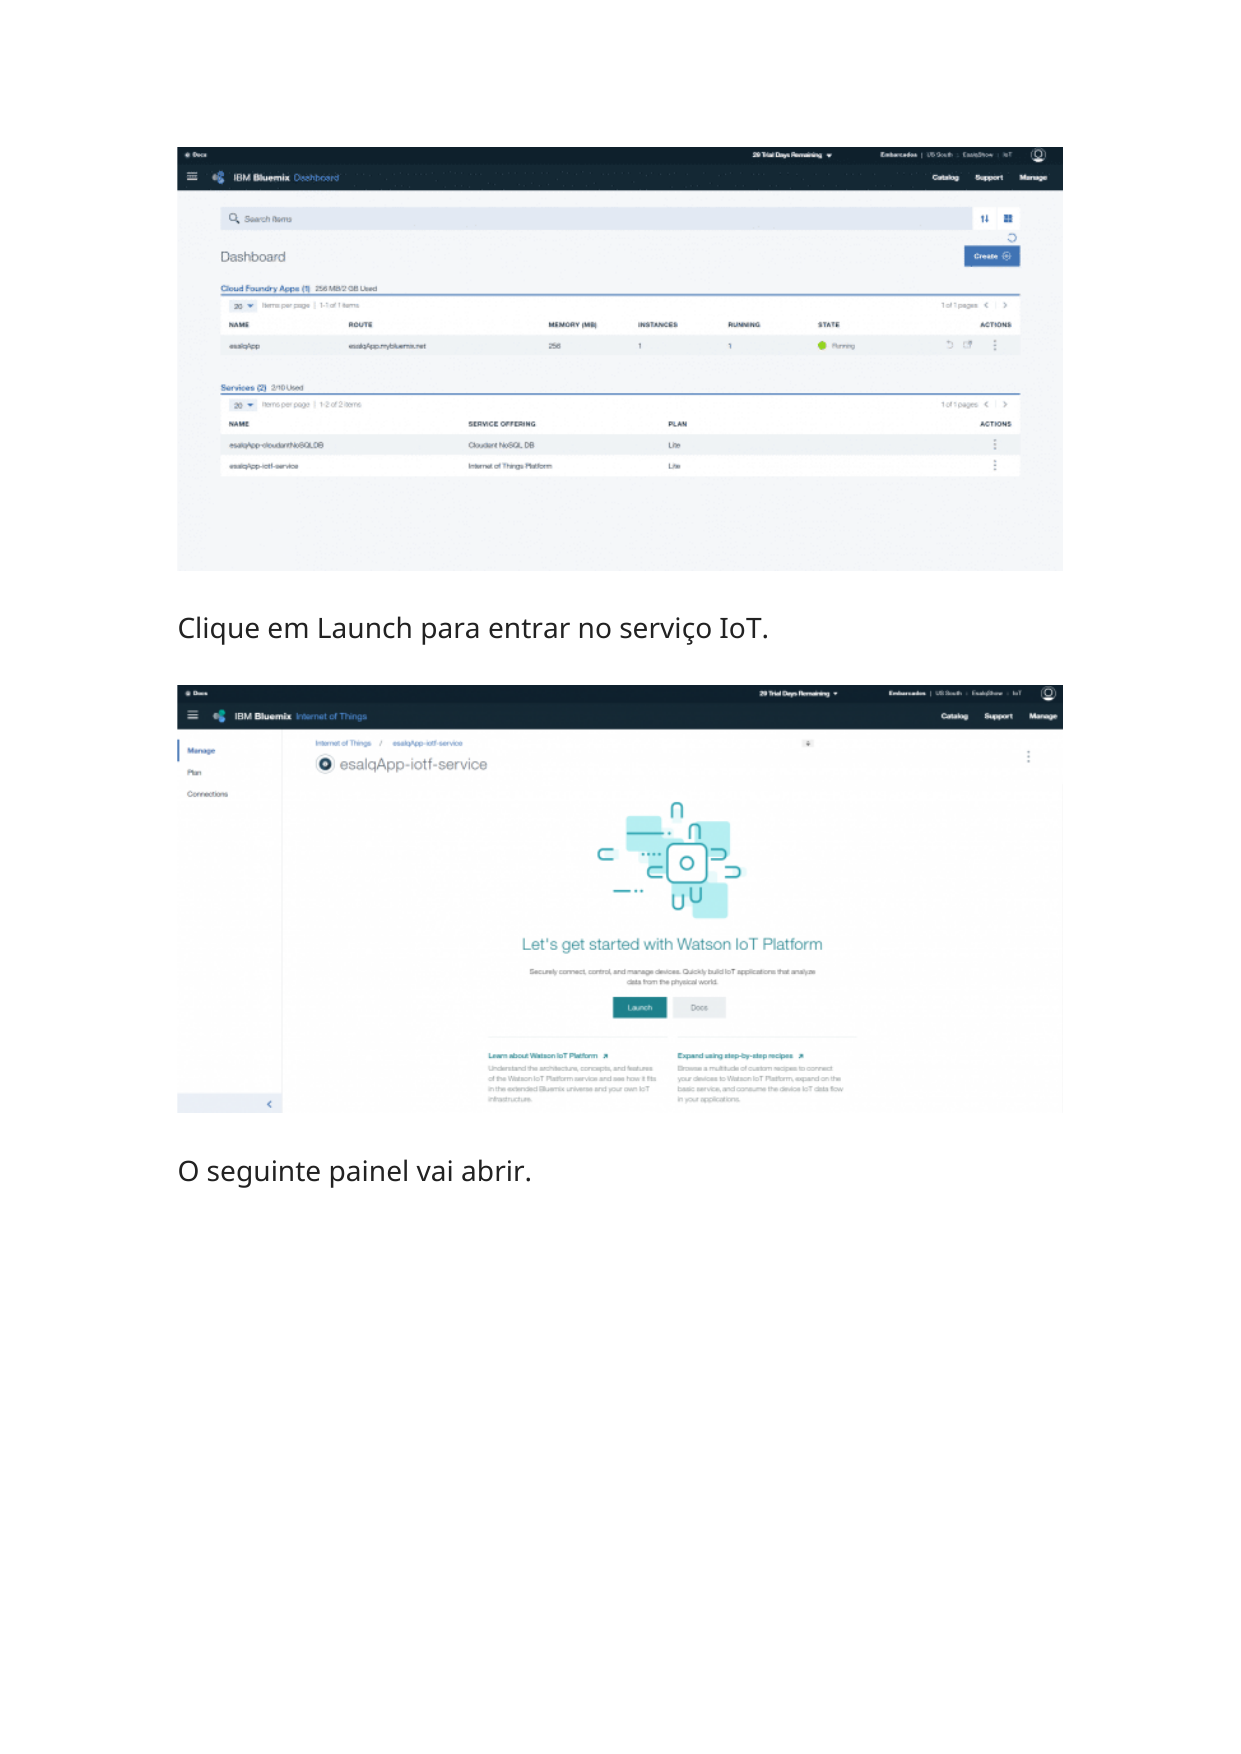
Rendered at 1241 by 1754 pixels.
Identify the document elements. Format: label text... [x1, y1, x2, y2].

text O seguinte painel vai abrir. [177, 1151, 1063, 1189]
picture [177, 147, 1063, 571]
picture [177, 685, 1063, 1113]
text Clique em Launch para entrar no serviço IoT. [177, 608, 1063, 647]
